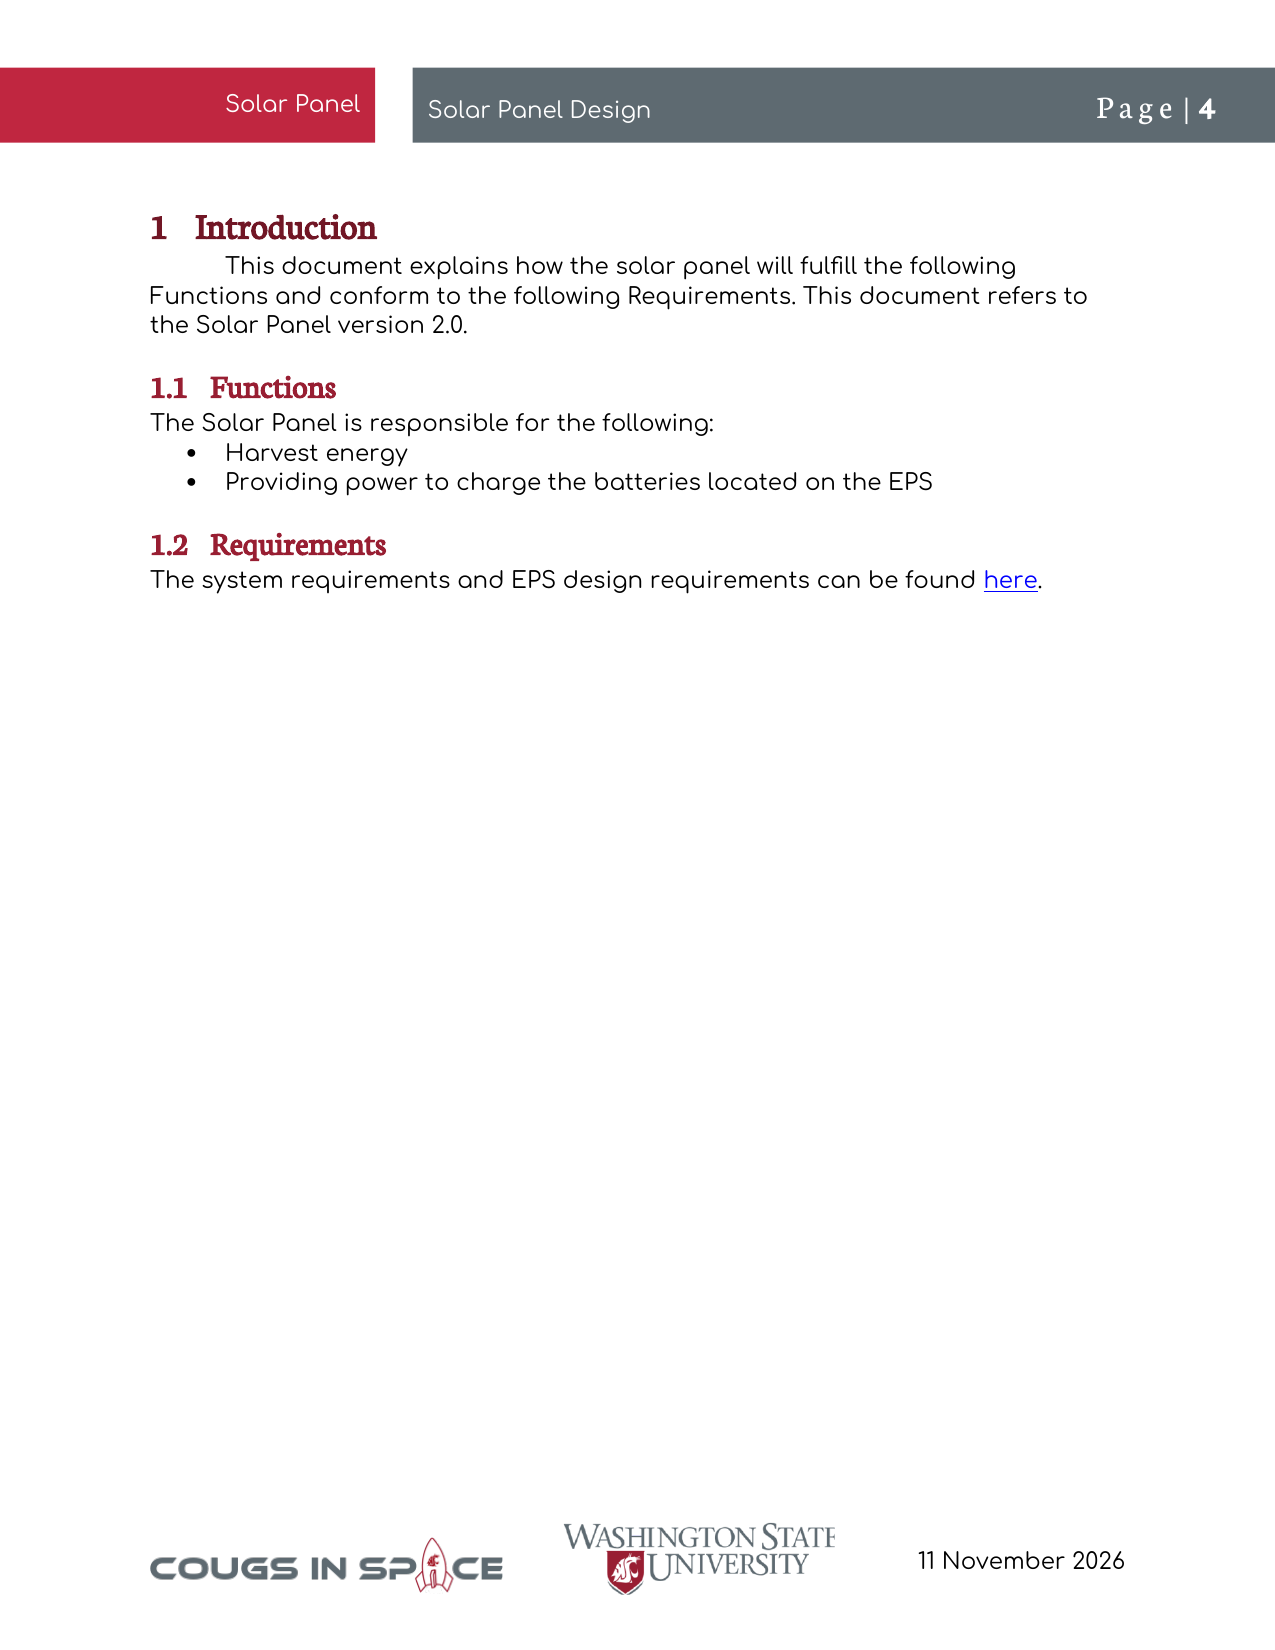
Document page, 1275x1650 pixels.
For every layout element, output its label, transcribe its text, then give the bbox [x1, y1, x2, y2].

picture [150, 1537, 503, 1594]
subtitle Requirements [150, 520, 1125, 562]
list Harvest energy [187, 441, 1125, 466]
picture [562, 1522, 835, 1594]
subtitle Functions [150, 363, 1125, 405]
text This document explains how the solar panel will fulfill the following Functions and conform to the following Requirements. This document refers to the Solar Panel version 2.0. [150, 254, 1125, 339]
text The Solar Panel is responsible for the following: [150, 412, 1125, 437]
list Providing power to charge the batteries located on the EPS [187, 470, 1125, 496]
subtitle Introduction [150, 200, 1125, 247]
text The system requirements and EPS design requirements can be found here. [150, 569, 1125, 594]
